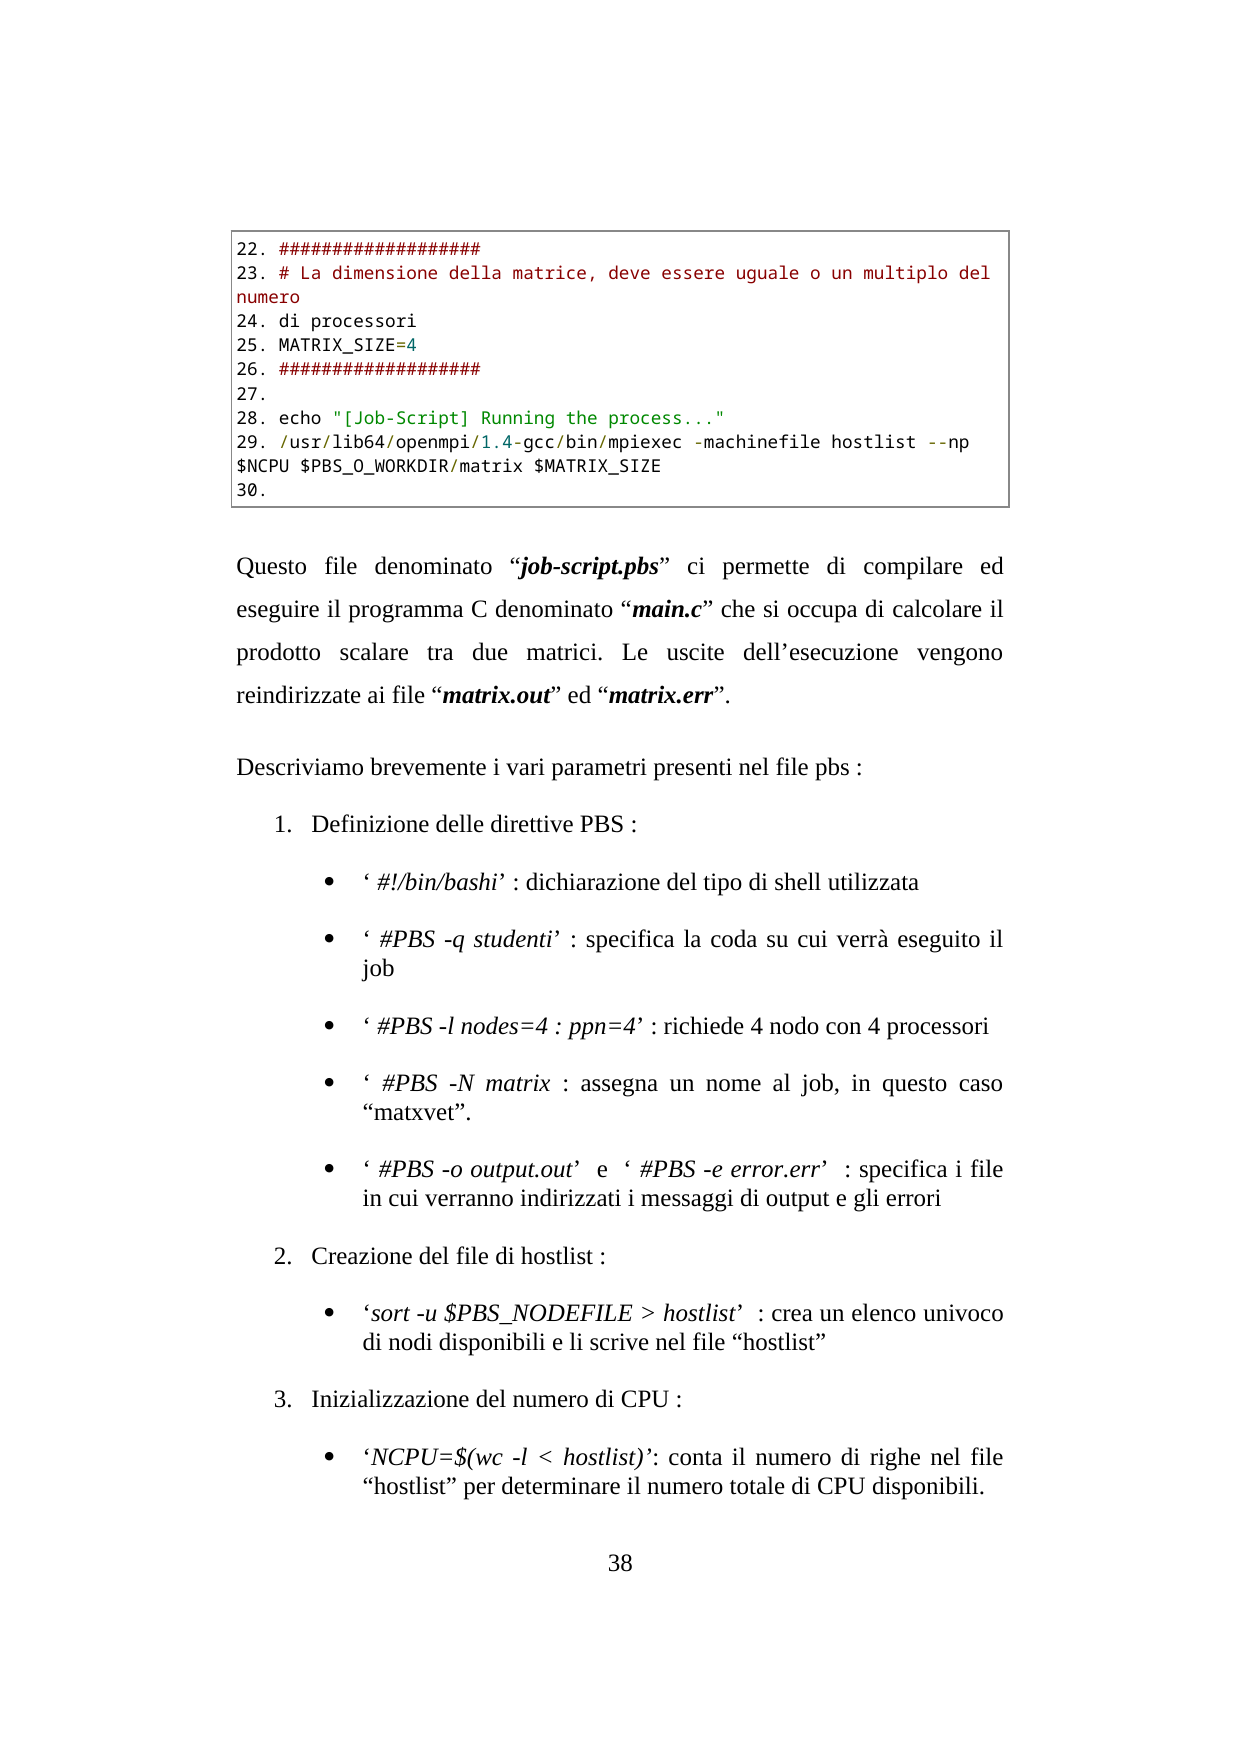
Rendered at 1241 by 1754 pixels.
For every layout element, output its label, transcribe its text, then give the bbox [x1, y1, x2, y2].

text Questo file denominato “job-script.pbs” ci permette di compilare ed eseguire il programma C denominato “main.c” che si occupa di calcolare il prodotto scalare tra due matrici. Le uscite dell’esecuzione vengono reindirizzate ai file “matrix.out” ed “matrix.err”. [236, 551, 1004, 709]
text Descriviamo brevemente i vari parametri presenti nel file pbs : [236, 752, 1004, 781]
text 28. echo "[Job-Script] Running the process..." [236, 405, 1004, 429]
list ‘ #PBS -l nodes=4 : ppn=4’ : richiede 4 nodo con 4 processori [325, 1011, 1004, 1039]
text 25. MATRIX_SIZE=4 [236, 333, 1004, 357]
list ‘ #PBS -N matrix : assegna un nome al job, in questo caso “matxvet”. [325, 1068, 1004, 1126]
list Definizione delle direttive PBS : [274, 809, 1004, 838]
text 30. [232, 472, 1008, 506]
list ‘NCPU=$(wc -l < hostlist)’: conta il numero di righe nel file “hostlist” per determinare il numero totale di CPU disponibili. [325, 1442, 1004, 1499]
list ‘ #!/bin/bashi’ : dichiarazione del tipo di shell utilizzata [325, 867, 1004, 896]
list ‘sort -u $PBS_NODEFILE > hostlist’ : crea un elenco univoco di nodi disponibili e li scrive nel file “hostlist” [325, 1298, 1004, 1356]
list ‘ #PBS -o output.out’ e ‘ #PBS -e error.err’ : specifica i file in cui verranno indirizzati i messaggi di output e gli errori [325, 1154, 1004, 1212]
text 24. di processori [236, 308, 1004, 333]
text 23. # La dimensione della matrice, deve essere uguale o un multiplo del numero [236, 260, 1004, 308]
text 29. /usr/lib64/openmpi/1.4-gcc/bin/mpiexec -machinefile hostlist --np $NCPU $PBS_O_WORKDIR/matrix $MATRIX_SIZE [236, 429, 1004, 472]
list Inizializzazione del numero di CPU : [274, 1384, 1004, 1413]
text 26. ################### [236, 357, 1004, 381]
list Creazione del file di hostlist : [274, 1241, 1004, 1269]
text 27. [236, 381, 1004, 405]
text 22. ################### [232, 232, 1008, 260]
list ‘ #PBS -q studenti’ : specifica la coda su cui verrà eseguito il job [325, 924, 1004, 982]
